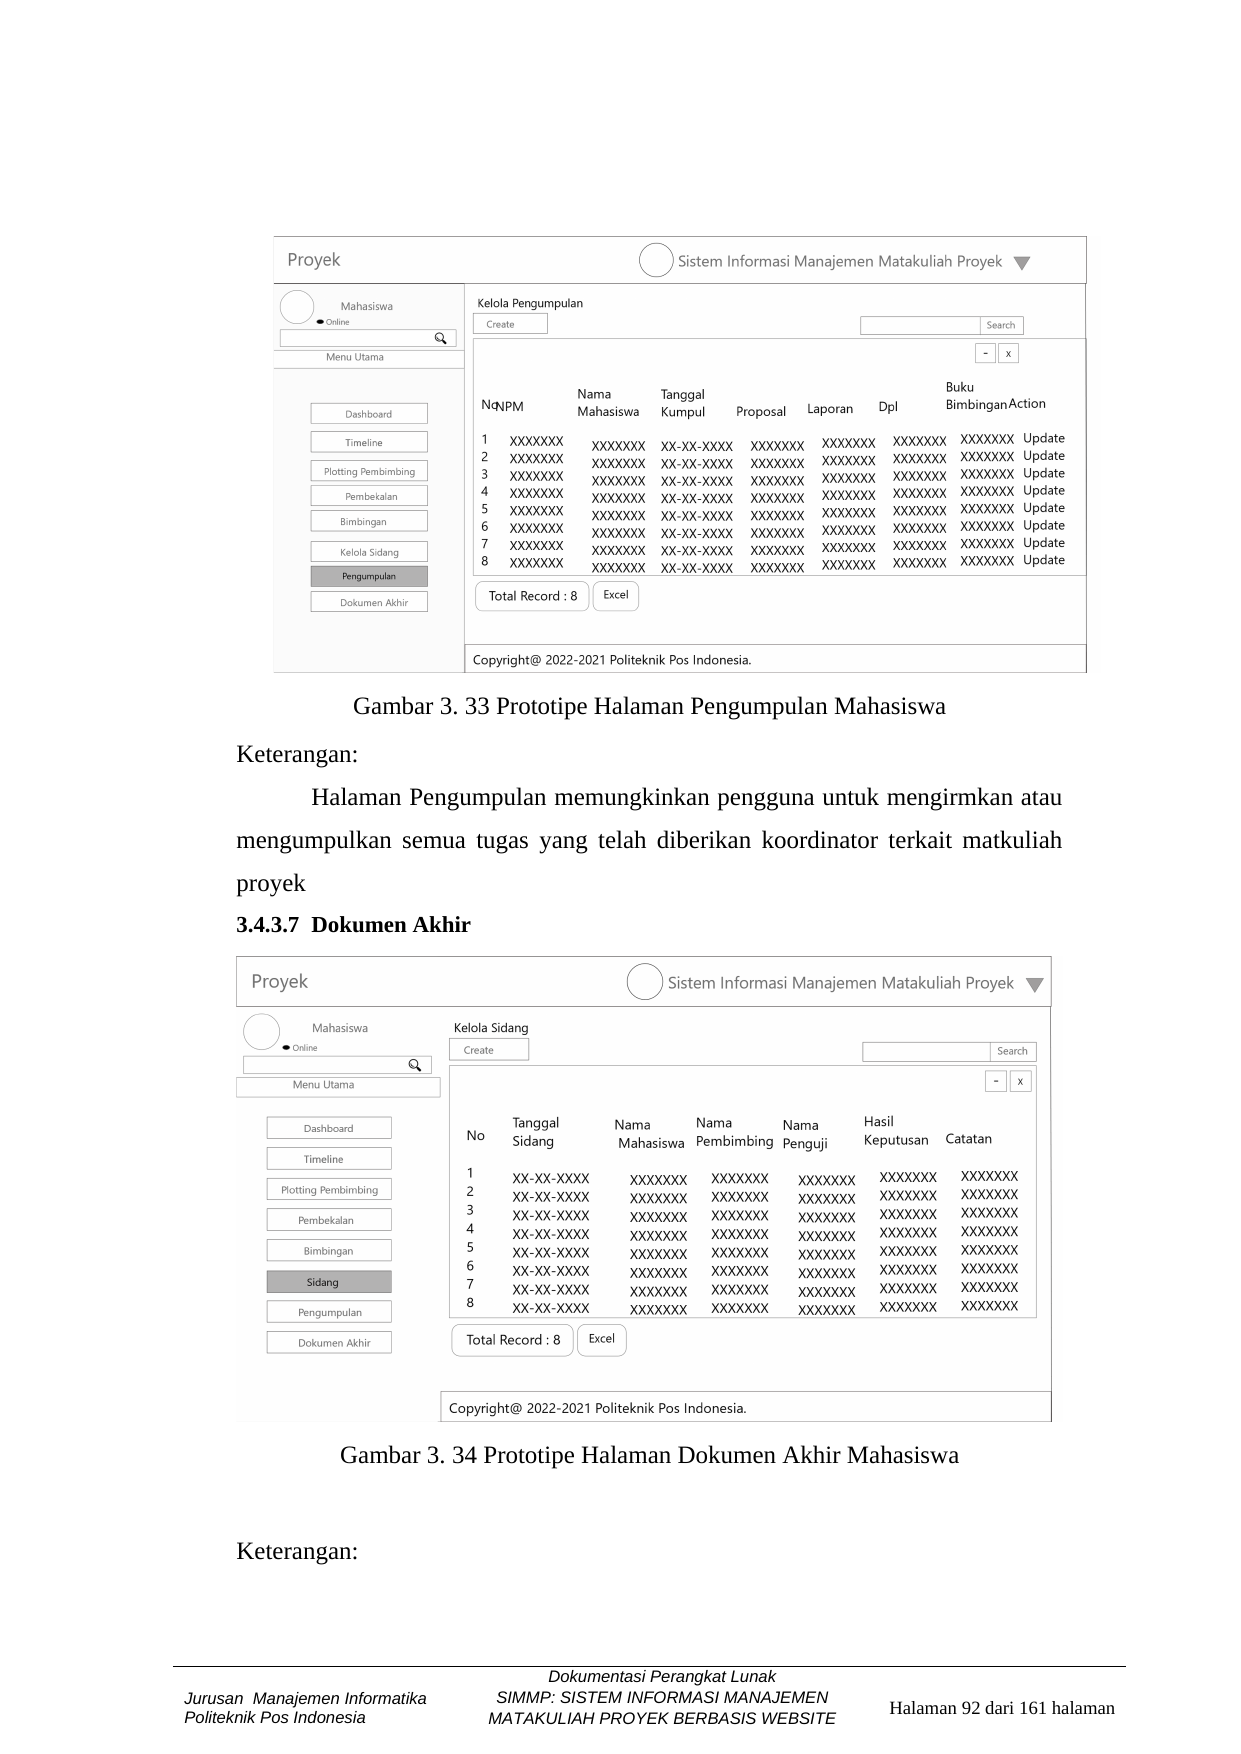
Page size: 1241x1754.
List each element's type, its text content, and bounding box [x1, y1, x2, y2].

picture [273, 236, 1101, 673]
text Halaman Pengumpulan memungkinkan pengguna untuk mengirmkan atau mengumpulkan semua tugas yang telah diberikan koordinator terkait matkuliah proyek [236, 782, 1063, 897]
picture [236, 956, 1063, 1422]
list Dokumen Akhir [236, 911, 1063, 938]
text Keterangan: [236, 739, 1063, 768]
text Keterangan: [236, 1536, 1063, 1565]
